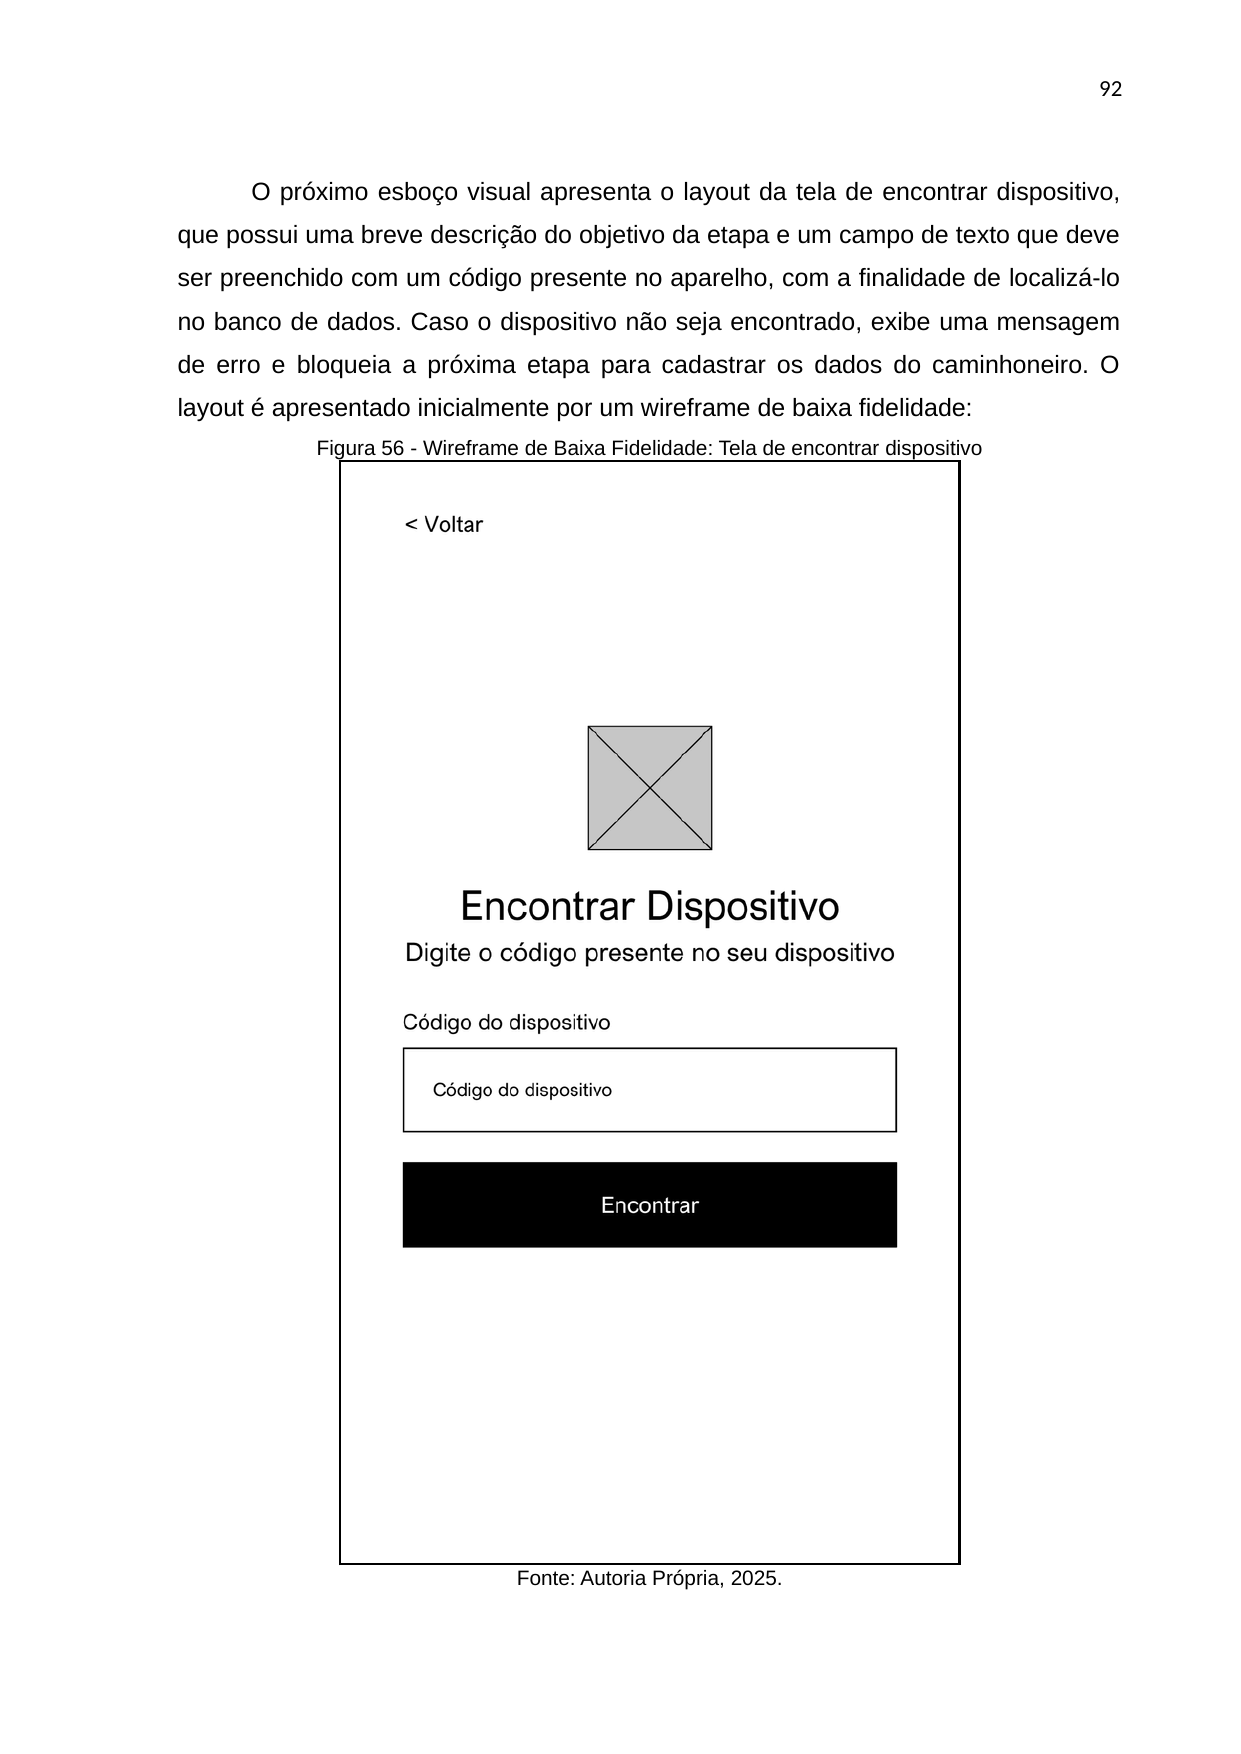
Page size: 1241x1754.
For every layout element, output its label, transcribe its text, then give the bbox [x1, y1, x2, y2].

picture [341, 462, 958, 1563]
text O próximo esboço visual apresenta o layout da tela de encontrar dispositivo, que possui uma breve descrição do objetivo da etapa e um campo de texto que deve ser preenchido com um código presente no aparelho, com a finalidade de localizá-lo no banco de dados. Caso o dispositivo não seja encontrado, exibe uma mensagem de erro e bloqueia a próxima etapa para cadastrar os dados do caminhoneiro. O layout é apresentado inicialmente por um wireframe de baixa fidelidade: [177, 177, 1122, 422]
text Fonte: Autoria Própria, 2025. [177, 1565, 1122, 1589]
